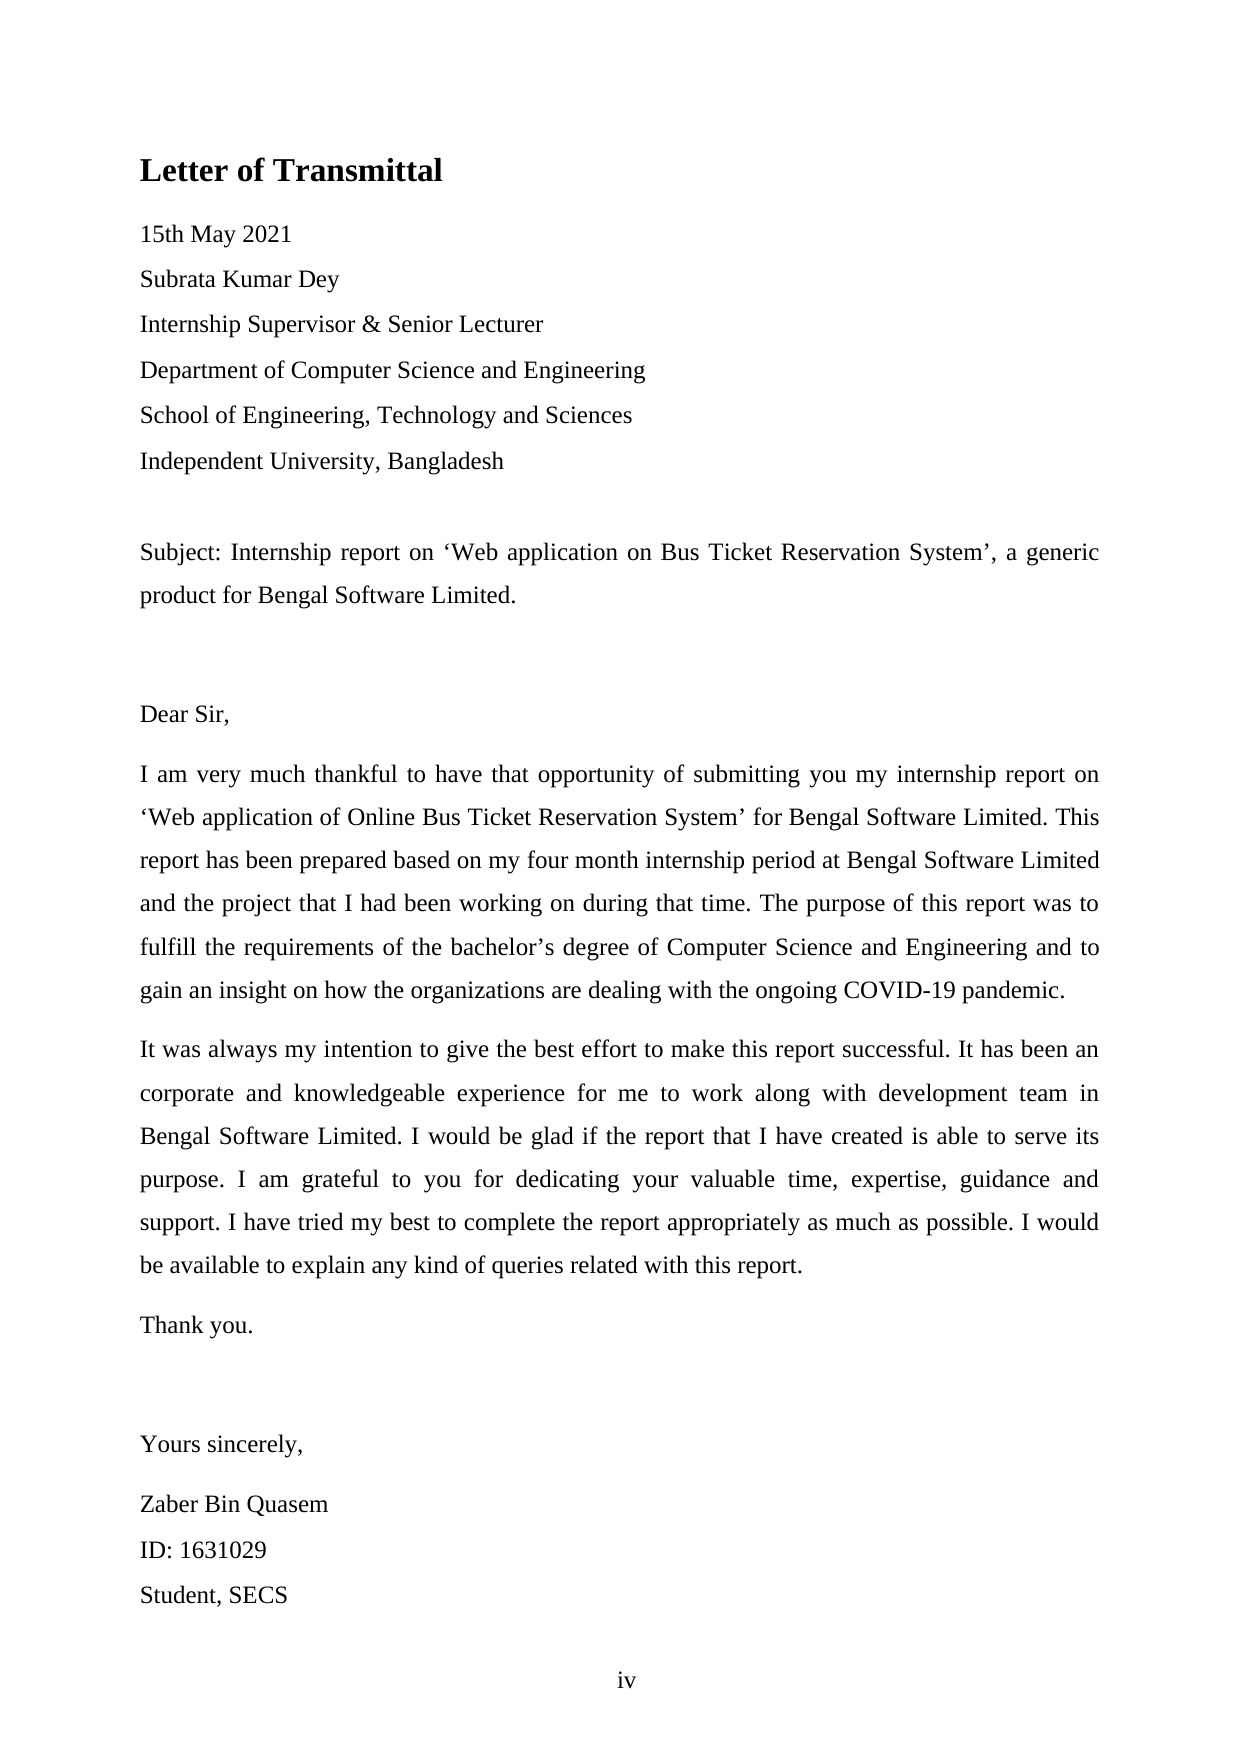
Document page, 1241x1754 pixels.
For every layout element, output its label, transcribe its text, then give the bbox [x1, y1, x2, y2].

text I am very much thankful to have that opportunity of submitting you my internship report on ‘Web application of Online Bus Ticket Reservation System’ for Bengal Software Limited. This report has been prepared based on my four month internship period at Bengal Software Limited and the project that I had been working on during that time. The purpose of this report was to fulfill the requirements of the bachelor’s degree of Computer Science and Engineering and to gain an insight on how the organizations are dealing with the ongoing COVID-19 pandemic. [139, 759, 1101, 1003]
text Dear Sir, [139, 699, 1101, 728]
text Subrata Kumar Dey [139, 264, 1101, 293]
text Subject: Internship report on ‘Web application on Bus Ticket Reservation System’, a generic product for Bengal Software Limited. [139, 537, 1101, 608]
text School of Engineering, Technology and Sciences [139, 400, 1101, 429]
text Department of Computer Science and Engineering [139, 355, 1101, 384]
text Thank you. [139, 1310, 1101, 1339]
subtitle Letter of Transmittal [139, 150, 1101, 188]
text It was always my intention to give the best effort to make this report successful. It has been an corporate and knowledgeable experience for me to work along with development team in Bengal Software Limited. I would be glad if the report that I have created is able to serve its purpose. I am grateful to you for dedicating your valuable time, expertise, guidance and support. I have tried my best to complete the report appropriately as much as possible. I would be available to explain any kind of queries related with this report. [139, 1034, 1101, 1279]
text 15th May 2021 [139, 219, 1101, 247]
text ID: 1631029 [139, 1535, 1101, 1563]
text Internship Supervisor & Senior Lecturer [139, 309, 1101, 338]
text Zaber Bin Quasem [139, 1489, 1101, 1518]
text Independent University, Bangladesh [139, 446, 1101, 474]
text Yours sincerely, [139, 1429, 1101, 1458]
text Student, SECS [139, 1580, 1101, 1609]
